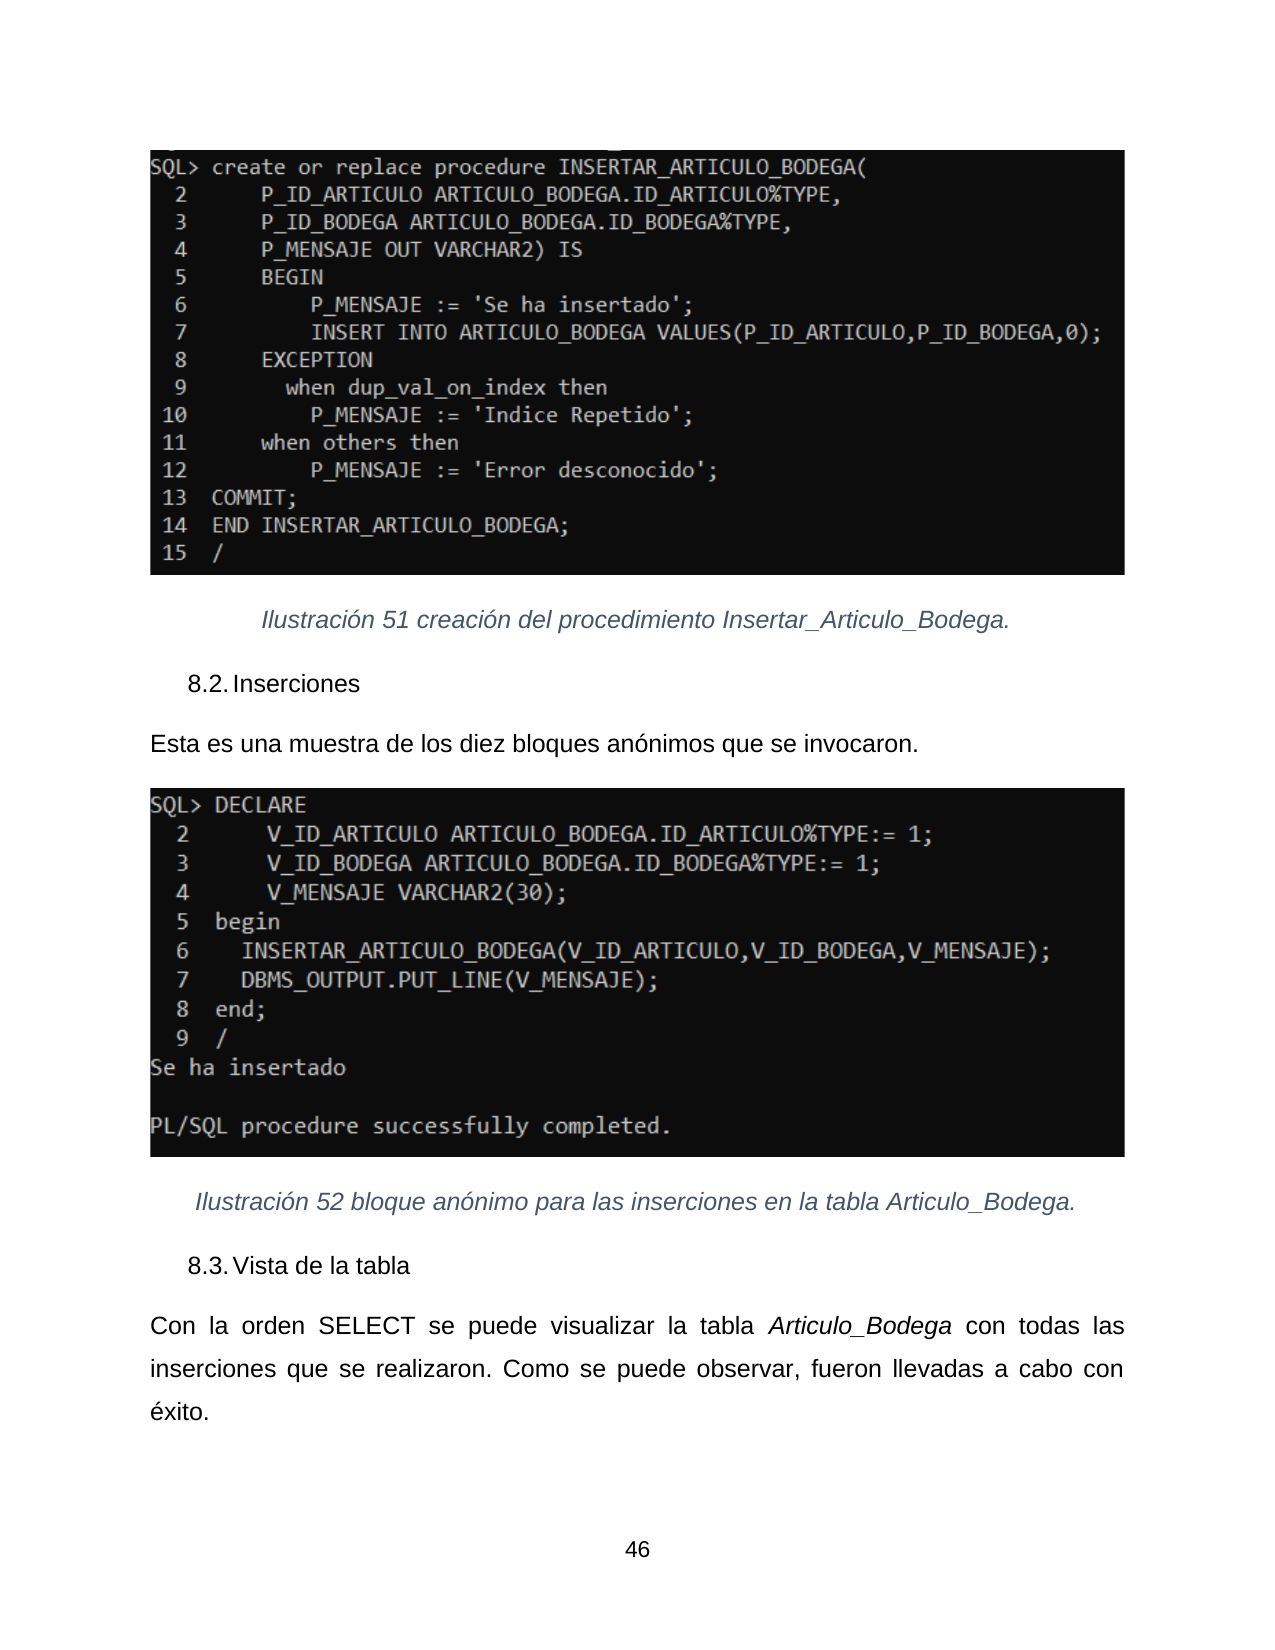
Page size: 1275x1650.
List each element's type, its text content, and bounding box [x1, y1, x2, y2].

list Vista de la tabla [187, 1251, 1125, 1280]
list Inserciones [187, 669, 1125, 698]
picture [150, 150, 1125, 575]
text Esta es una muestra de los diez bloques anónimos que se invocaron. [150, 729, 1125, 758]
picture [150, 788, 1125, 1157]
text Con la orden SELECT se puede visualizar la tabla Articulo_Bodega con todas las inserciones que se realizaron. Como se puede observar, fueron llevadas a cabo con éxito. [150, 1311, 1125, 1426]
text Ilustración 52 bloque anónimo para las inserciones en la tabla Articulo_Bodega. [150, 1187, 1125, 1216]
text Ilustración 51 creación del procedimiento Insertar_Articulo_Bodega. [150, 605, 1125, 634]
